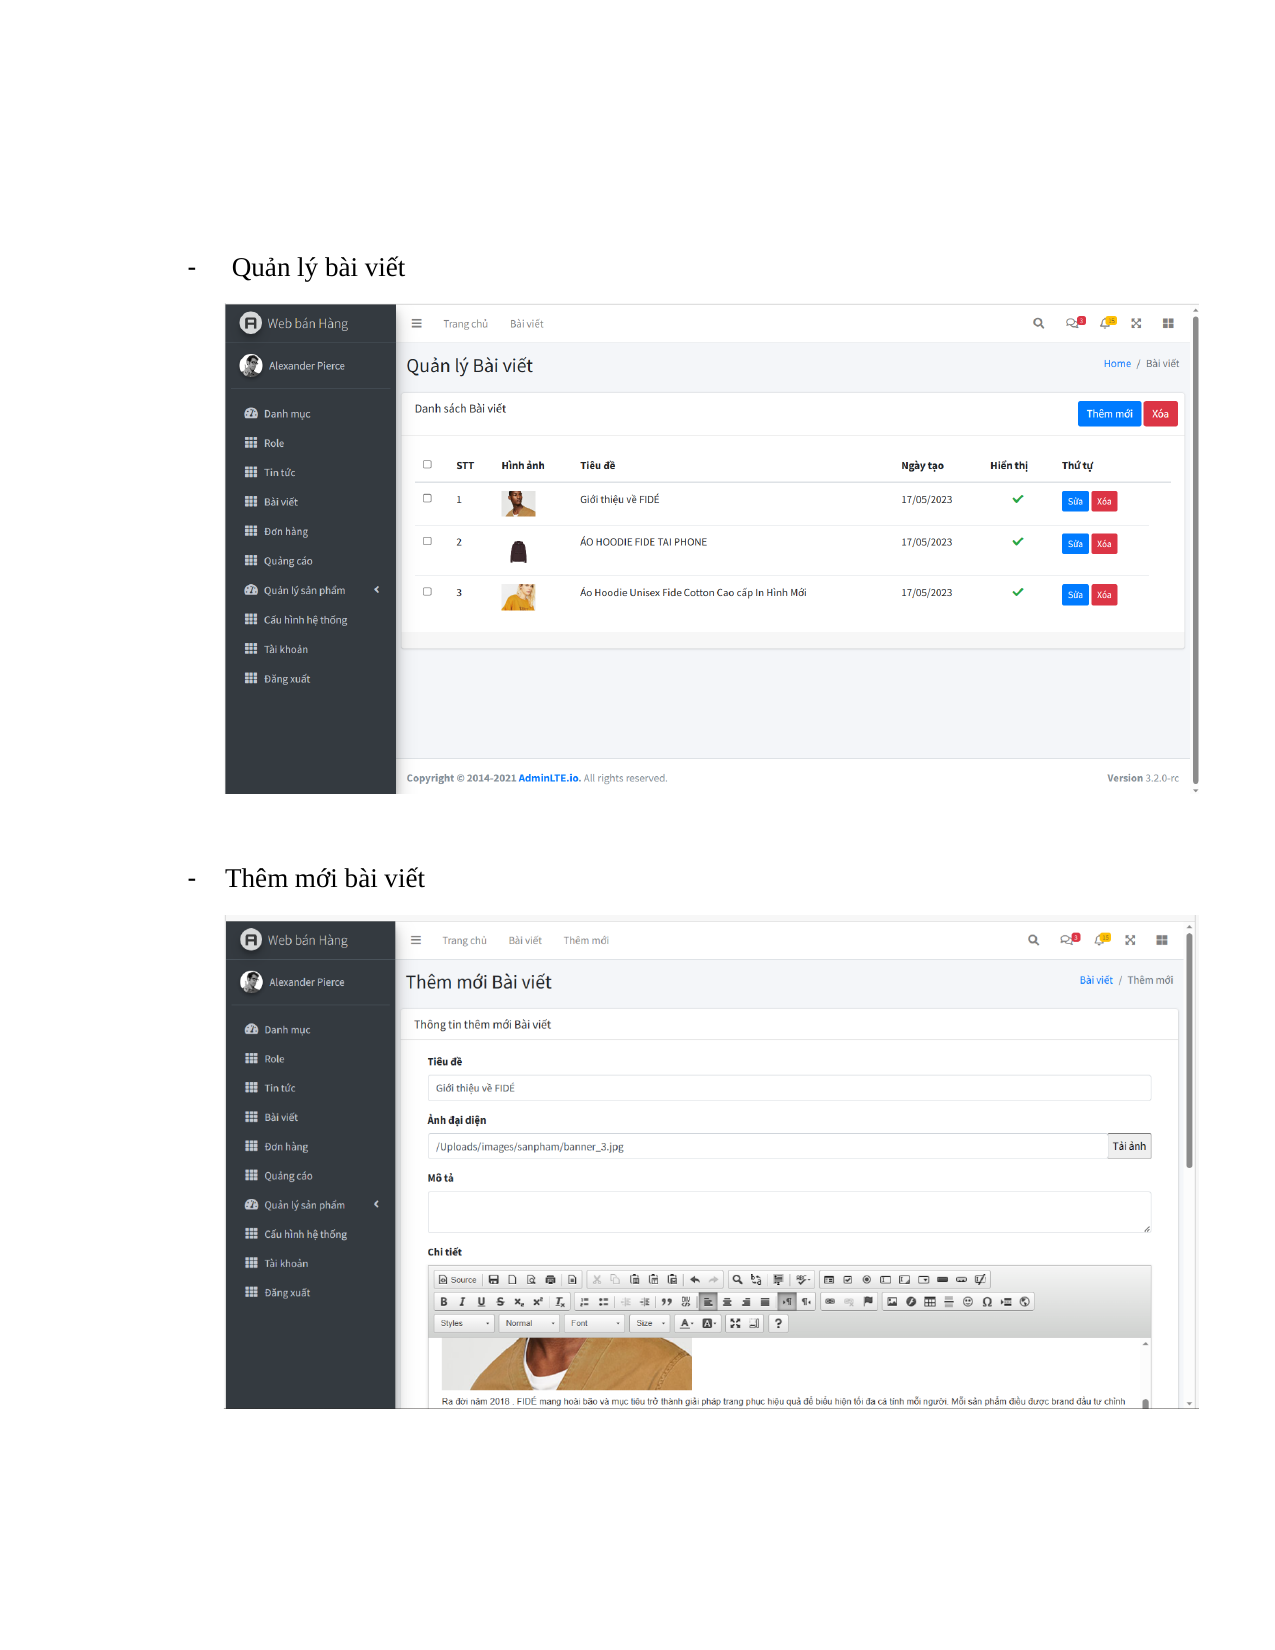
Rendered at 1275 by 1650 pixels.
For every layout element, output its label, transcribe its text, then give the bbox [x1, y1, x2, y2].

picture [223, 303, 1199, 794]
picture [223, 915, 1199, 1409]
list Thêm mới bài viết [187, 859, 1125, 896]
list Quản lý bài viết [187, 247, 1125, 284]
